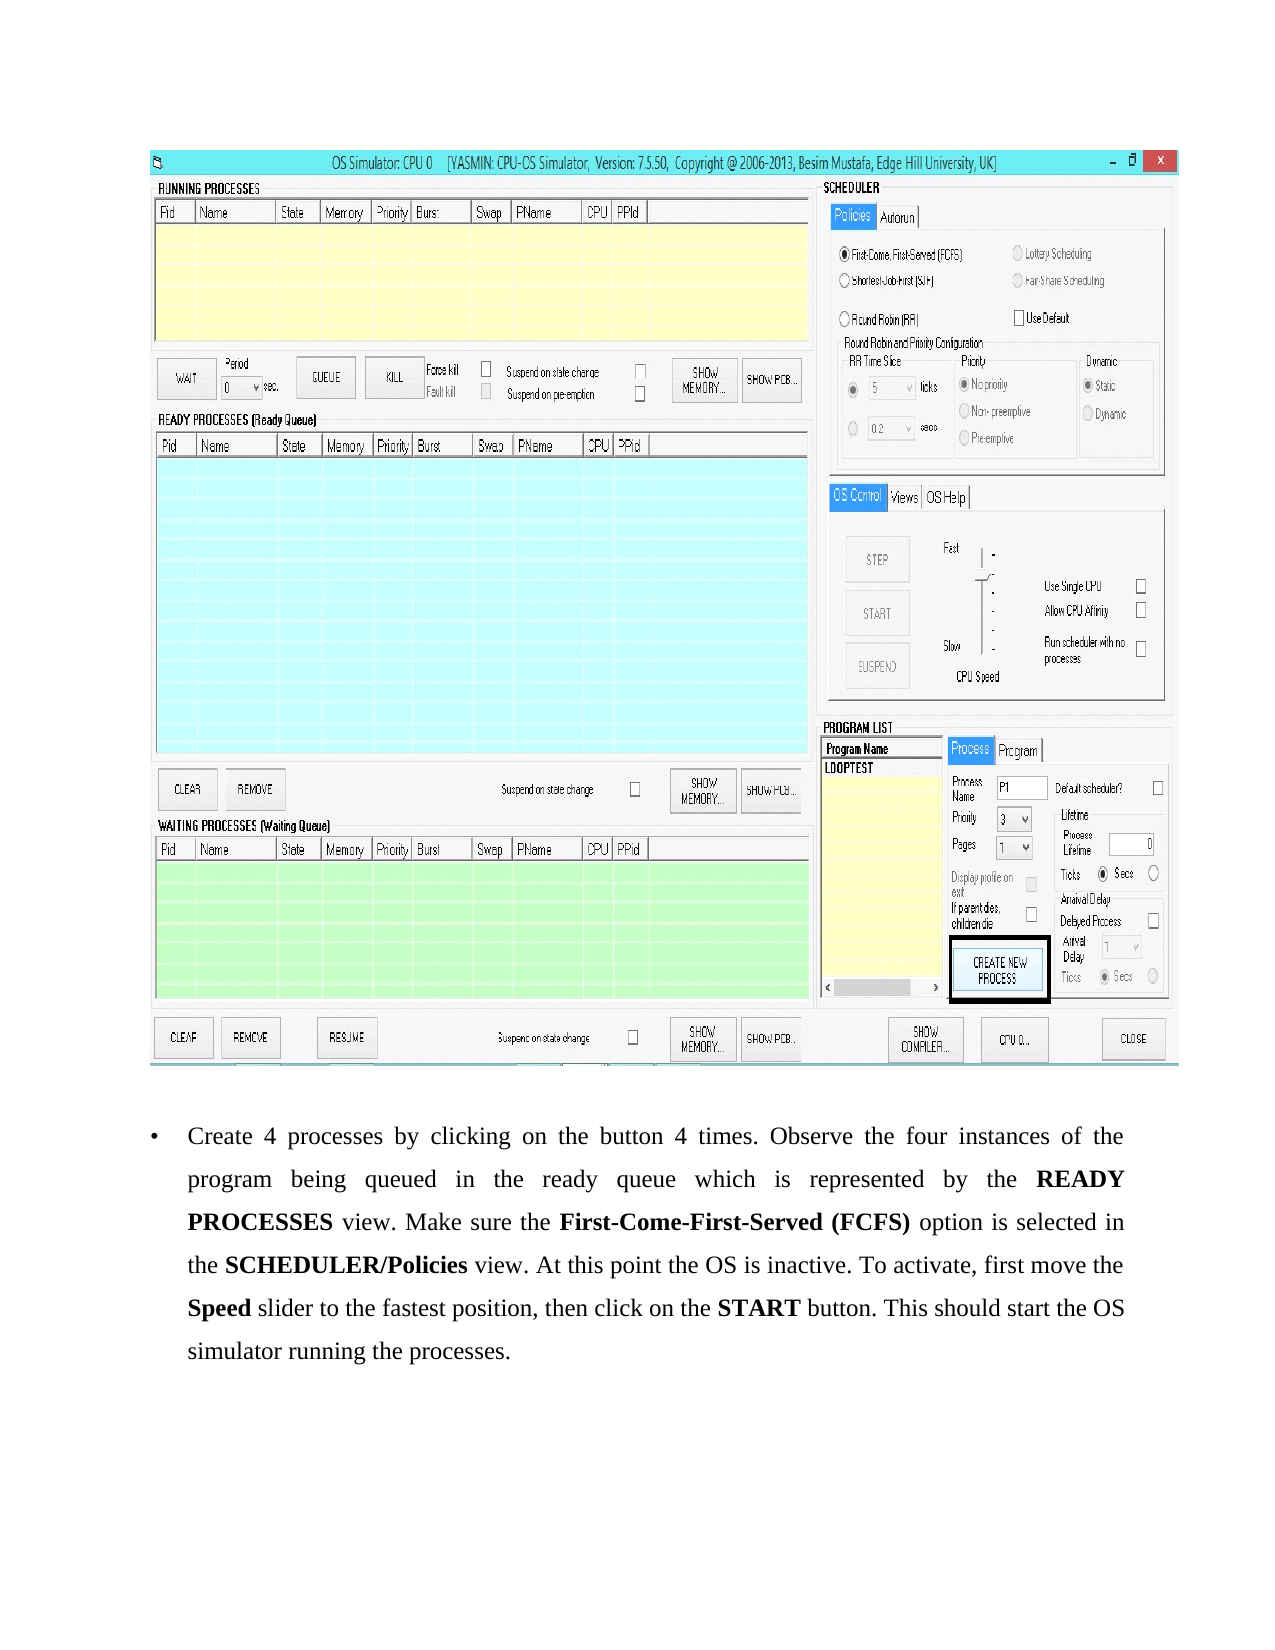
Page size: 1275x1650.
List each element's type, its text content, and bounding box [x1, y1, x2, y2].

list Create 4 processes by clicking on the button 4 times. Observe the four instances of the program being queued in the ready queue which is represented by the READY PROCESSES view. Make sure the First-Come-First-Served (FCFS) option is selected in the SCHEDULER/Policies view. At this point the OS is inactive. To activate, first move the Speed slider to the fastest position, then click on the START button. This should start the OS simulator running the processes. [150, 1121, 1125, 1365]
picture [150, 150, 1179, 1066]
